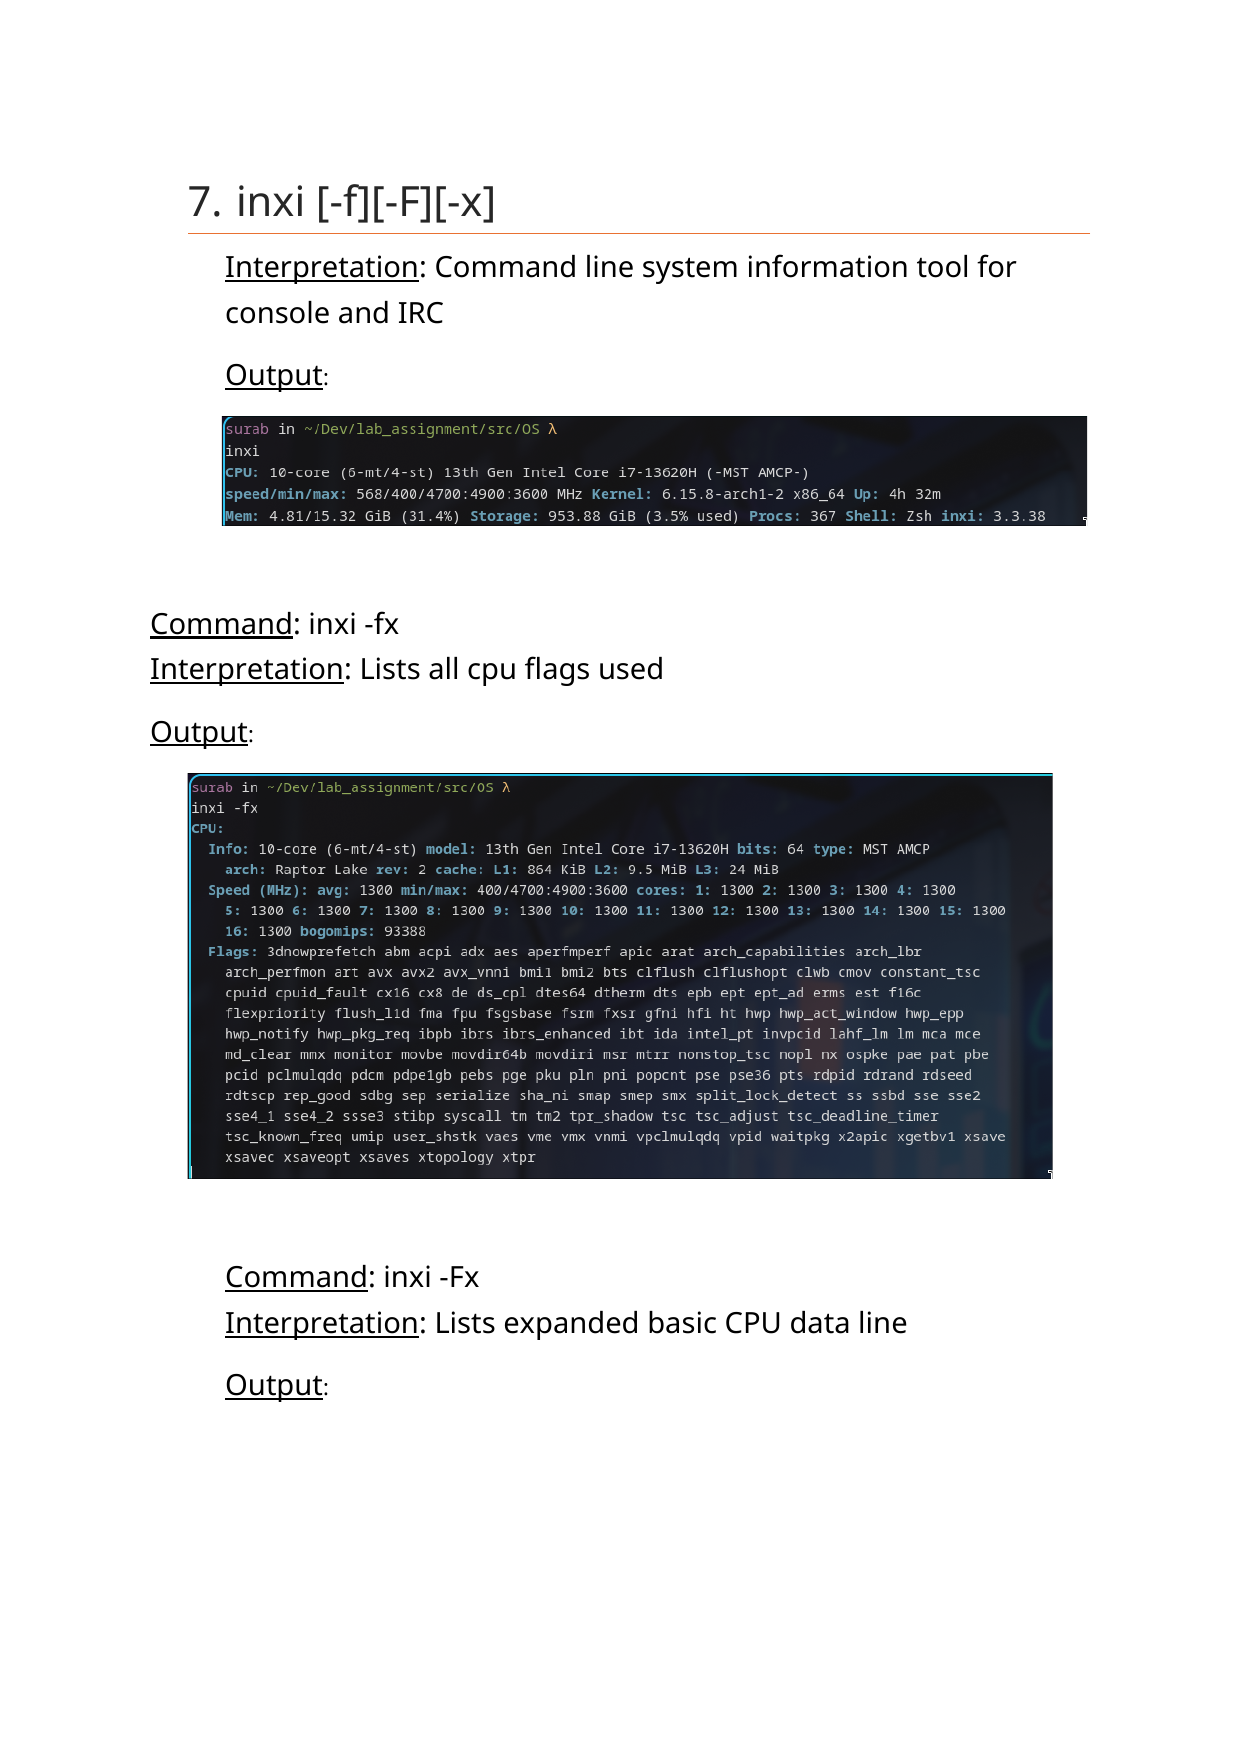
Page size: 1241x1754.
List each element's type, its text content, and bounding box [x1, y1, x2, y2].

picture [221, 416, 1088, 526]
text Interpretation: Command line system information tool for console and IRC [225, 247, 1090, 332]
subtitle inxi [-f][-F][-x] [187, 172, 1090, 234]
text Output: [150, 711, 1090, 751]
text Output: [225, 354, 1090, 394]
text Command: inxi -fx Interpretation: Lists all cpu flags used [150, 603, 1090, 688]
picture [187, 773, 1053, 1179]
text Command: inxi -Fx Interpretation: Lists expanded basic CPU data line [225, 1256, 1090, 1342]
text Output: [225, 1364, 1090, 1404]
